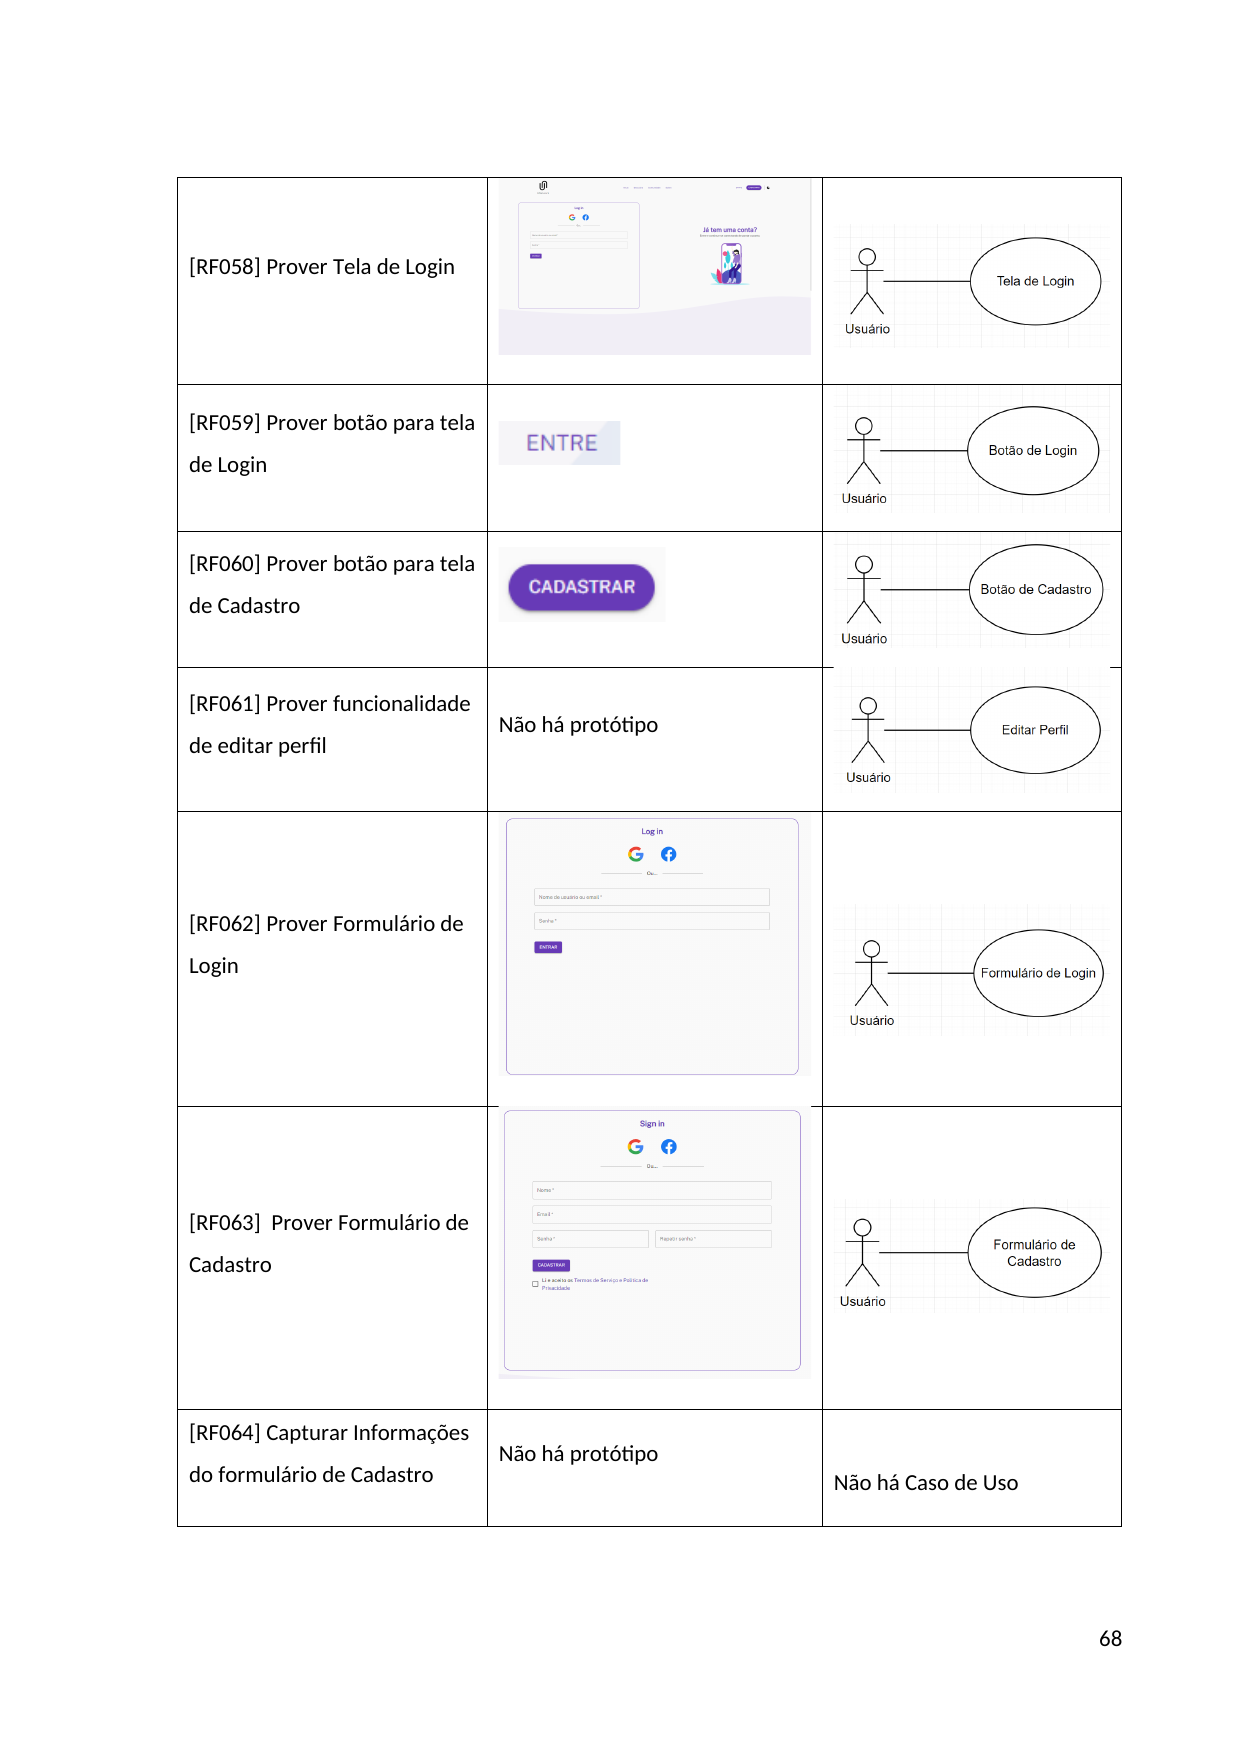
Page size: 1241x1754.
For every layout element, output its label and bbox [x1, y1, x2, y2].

picture [833, 904, 1111, 1036]
picture [498, 1106, 812, 1379]
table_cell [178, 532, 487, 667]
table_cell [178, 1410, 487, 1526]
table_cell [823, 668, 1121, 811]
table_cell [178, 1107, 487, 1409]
picture [498, 812, 812, 1076]
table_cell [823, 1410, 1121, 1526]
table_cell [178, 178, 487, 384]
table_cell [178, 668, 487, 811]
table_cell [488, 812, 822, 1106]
picture [833, 385, 1111, 513]
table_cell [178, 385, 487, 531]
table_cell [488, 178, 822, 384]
picture [498, 421, 621, 465]
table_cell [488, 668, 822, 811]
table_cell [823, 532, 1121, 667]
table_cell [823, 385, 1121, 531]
picture [833, 532, 1111, 648]
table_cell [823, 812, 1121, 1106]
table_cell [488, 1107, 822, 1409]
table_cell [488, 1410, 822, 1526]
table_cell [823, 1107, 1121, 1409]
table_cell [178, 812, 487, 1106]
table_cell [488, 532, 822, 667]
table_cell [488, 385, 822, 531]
picture [833, 667, 1111, 793]
picture [833, 1199, 1111, 1313]
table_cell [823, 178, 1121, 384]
picture [833, 224, 1111, 348]
picture [498, 178, 812, 355]
picture [498, 547, 666, 622]
